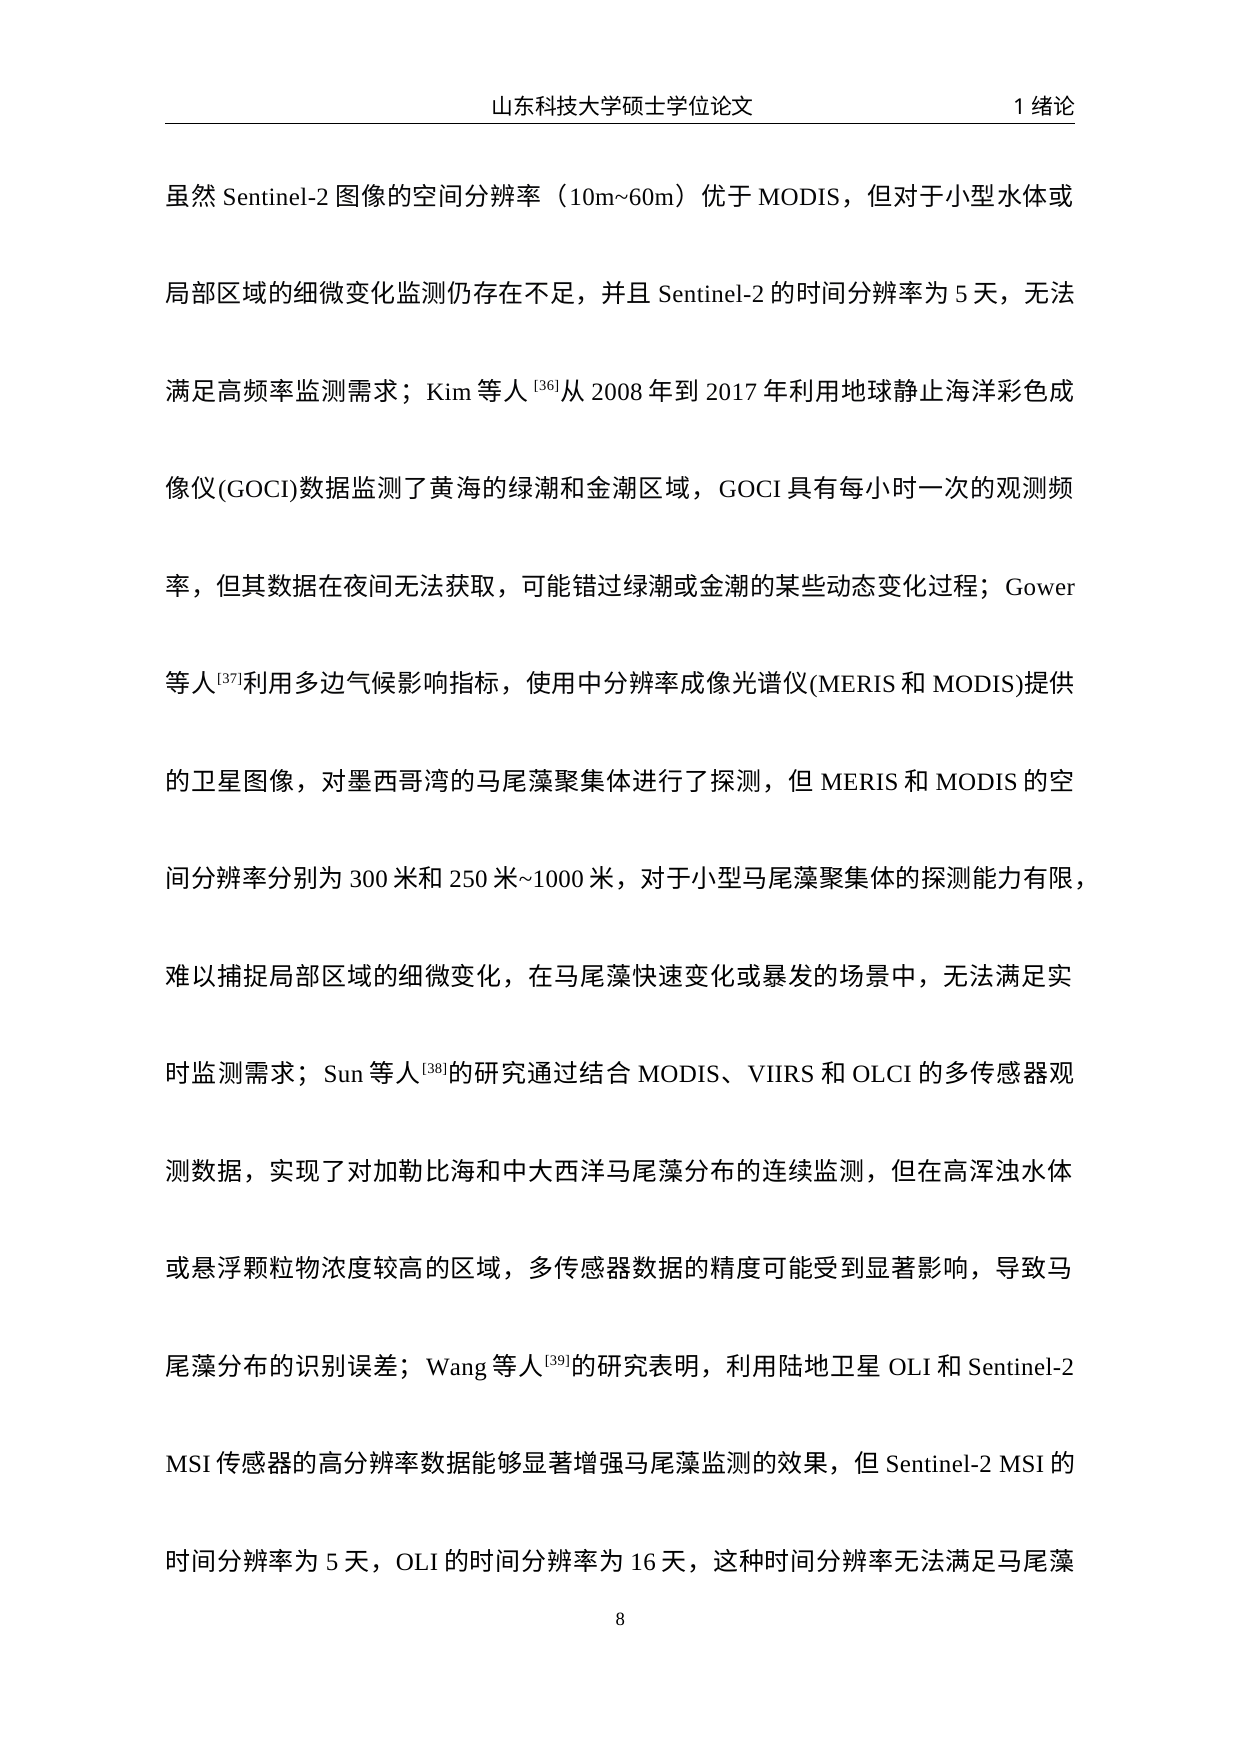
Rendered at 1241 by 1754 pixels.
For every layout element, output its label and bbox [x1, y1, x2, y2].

text [165, 162, 1075, 1592]
